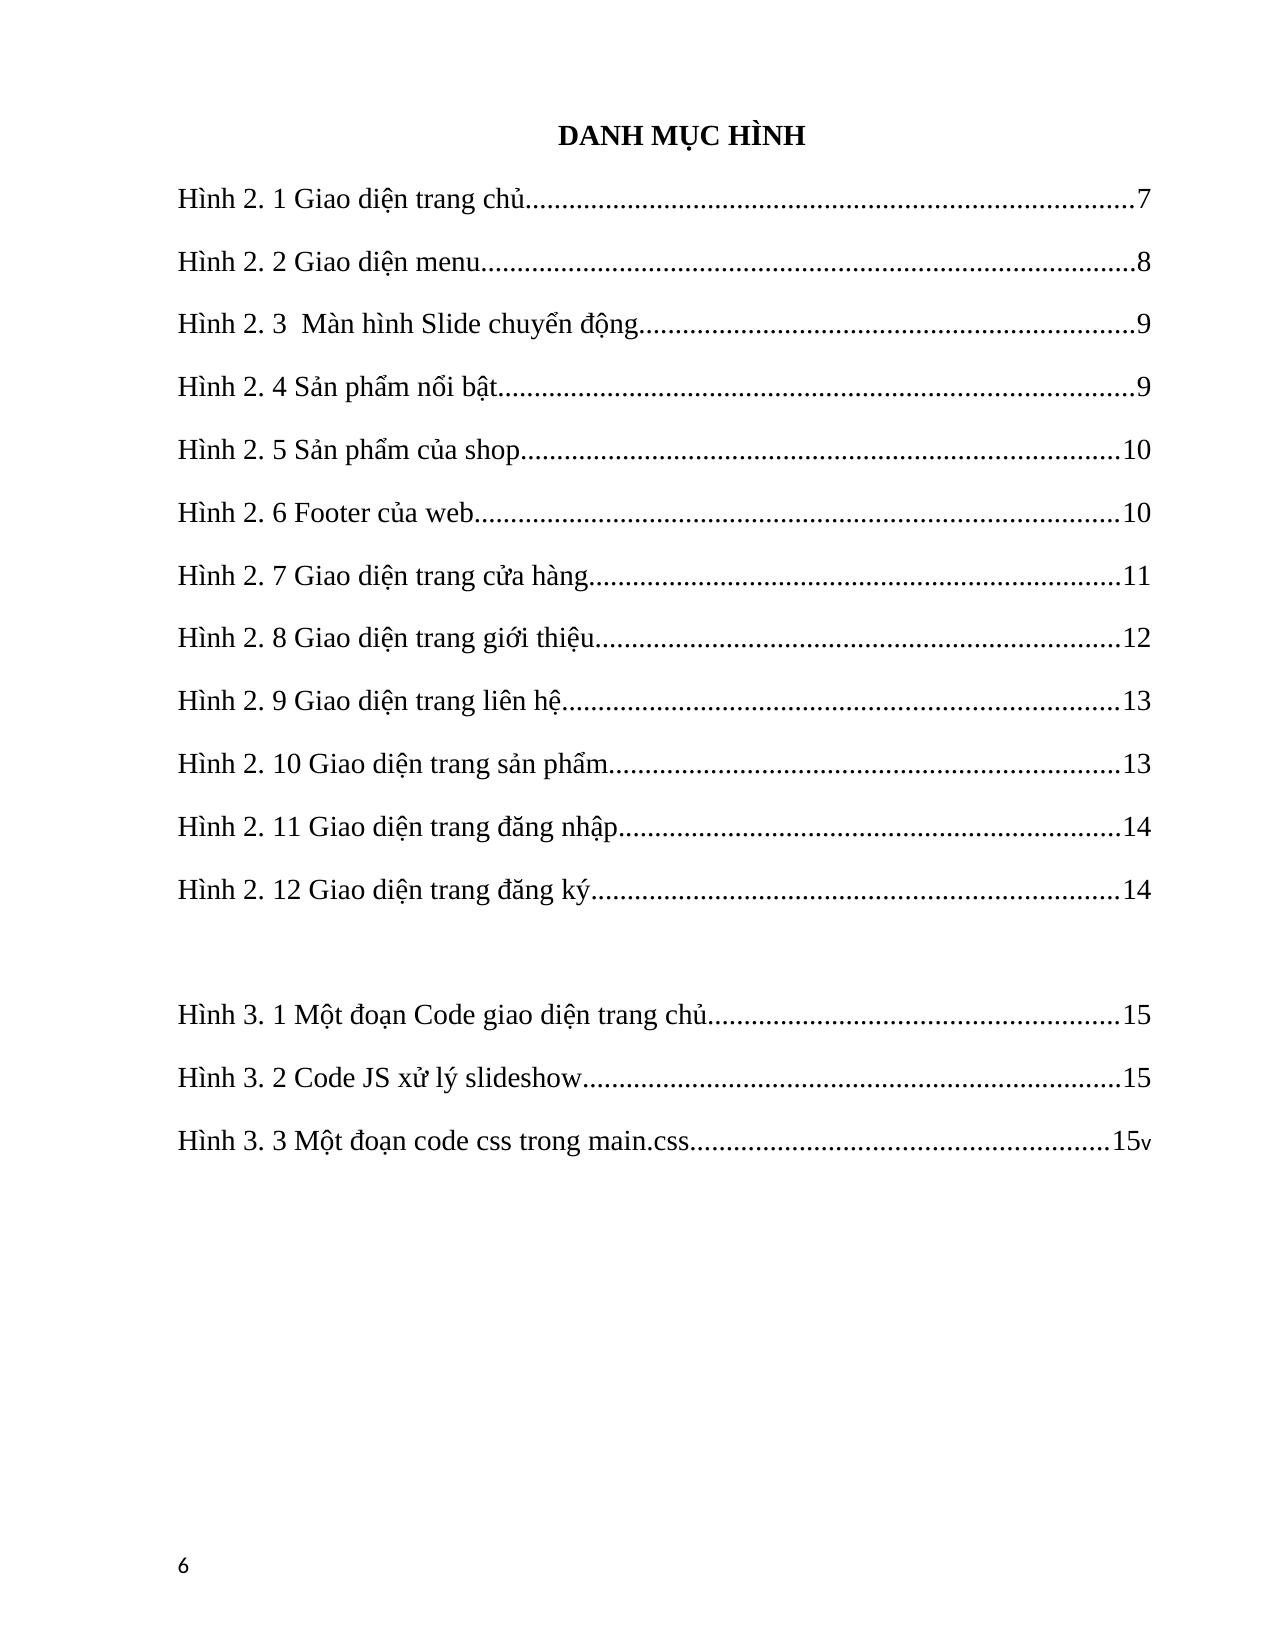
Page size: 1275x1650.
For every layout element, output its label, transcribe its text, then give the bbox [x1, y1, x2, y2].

text Hình 2. 11 Giao diện trang đăng nhập. 14 [177, 809, 1186, 843]
text Hình 2. 6 Footer của web. 10 [177, 495, 1186, 528]
text Hình 2. 4 Sản phẩm nổi bật 9 [177, 369, 1186, 403]
text Hình 2. 9 Giao diện trang liên hệ. 13 [177, 683, 1186, 717]
text Hình 2. 3 Màn hình Slide chuyển động. 9 [177, 307, 1186, 340]
text Hình 3. 3 Một đoạn code css trong main.css 15v [177, 1123, 1186, 1157]
text Hình 2. 8 Giao diện trang giới thiệu. 12 [177, 621, 1186, 654]
text Hình 3. 1 Một đoạn Code giao diện trang chủ. 15 [177, 997, 1186, 1031]
text Hình 2. 2 Giao diện menu. 8 [177, 244, 1186, 277]
text Hình 2. 1 Giao diện trang chủ 7 [177, 181, 1186, 214]
text Hình 3. 2 Code JS xử lý slideshow. 15 [177, 1060, 1186, 1094]
text Hình 2. 5 Sản phẩm của shop. 10 [177, 432, 1186, 466]
text Hình 2. 7 Giao diện trang cửa hàng. 11 [177, 558, 1186, 591]
text Hình 2. 10 Giao diện trang sản phẩm. 13 [177, 746, 1186, 780]
text DANH MỤC HÌNH [177, 118, 1186, 152]
text Hình 2. 12 Giao diện trang đăng ký. 14 [177, 872, 1186, 905]
